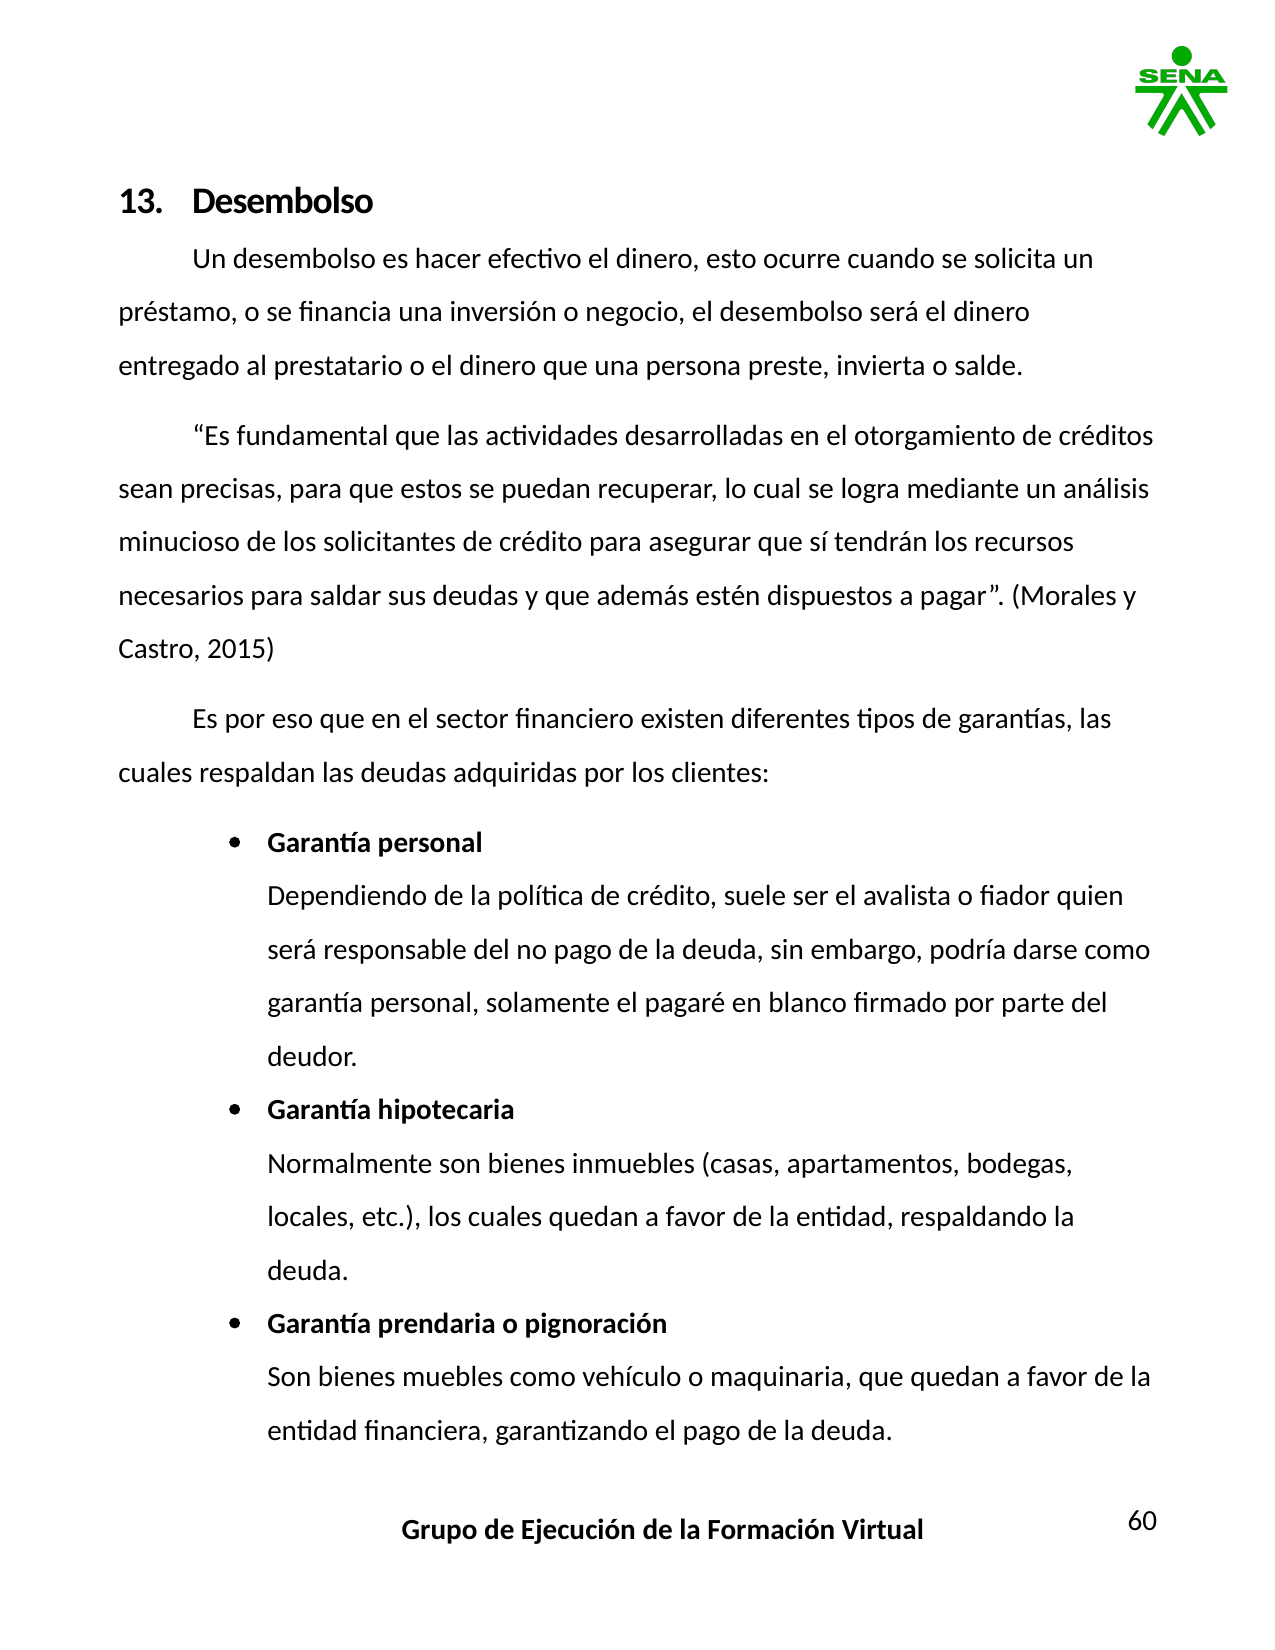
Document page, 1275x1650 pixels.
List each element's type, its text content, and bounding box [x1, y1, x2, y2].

text “Es fundamental que las actividades desarrolladas en el otorgamiento de créditos sean precisas, para que estos se puedan recuperar, lo cual se logra mediante un análisis minucioso de los solicitantes de crédito para asegurar que sí tendrán los recursos necesarios para saldar sus deudas y que además estén dispuestos a pagar”. (Morales y Castro, 2015) [118, 417, 1157, 666]
subtitle Desembolso [118, 177, 1157, 223]
text Un desembolso es hacer efectivo el dinero, esto ocurre cuando se solicita un préstamo, o se financia una inversión o negocio, el desembolso será el dinero entregado al prestatario o el dinero que una persona preste, invierta o salde. [118, 240, 1157, 382]
text Es por eso que en el sector financiero existen diferentes tipos de garantías, las cuales respaldan las deudas adquiridas por los clientes: [118, 701, 1157, 789]
list Dependiendo de la política de crédito, suele ser el avalista o fiador quien será responsable del no pago de la deuda, sin embargo, podría darse como garantía personal, solamente el pagaré en blanco firmado por parte del deudor. [267, 877, 1157, 1073]
list Garantía hipotecaria [229, 1091, 1157, 1127]
list Son bienes muebles como vehículo o maquinaria, que quedan a favor de la entidad financiera, garantizando el pago de la deuda. [267, 1358, 1157, 1447]
picture [1135, 46, 1228, 136]
list Garantía personal [229, 824, 1157, 860]
list Normalmente son bienes inmuebles (casas, apartamentos, bodegas, locales, etc.), los cuales quedan a favor de la entidad, respaldando la deuda. [267, 1145, 1157, 1287]
list Garantía prendaria o pignoración [229, 1305, 1157, 1341]
